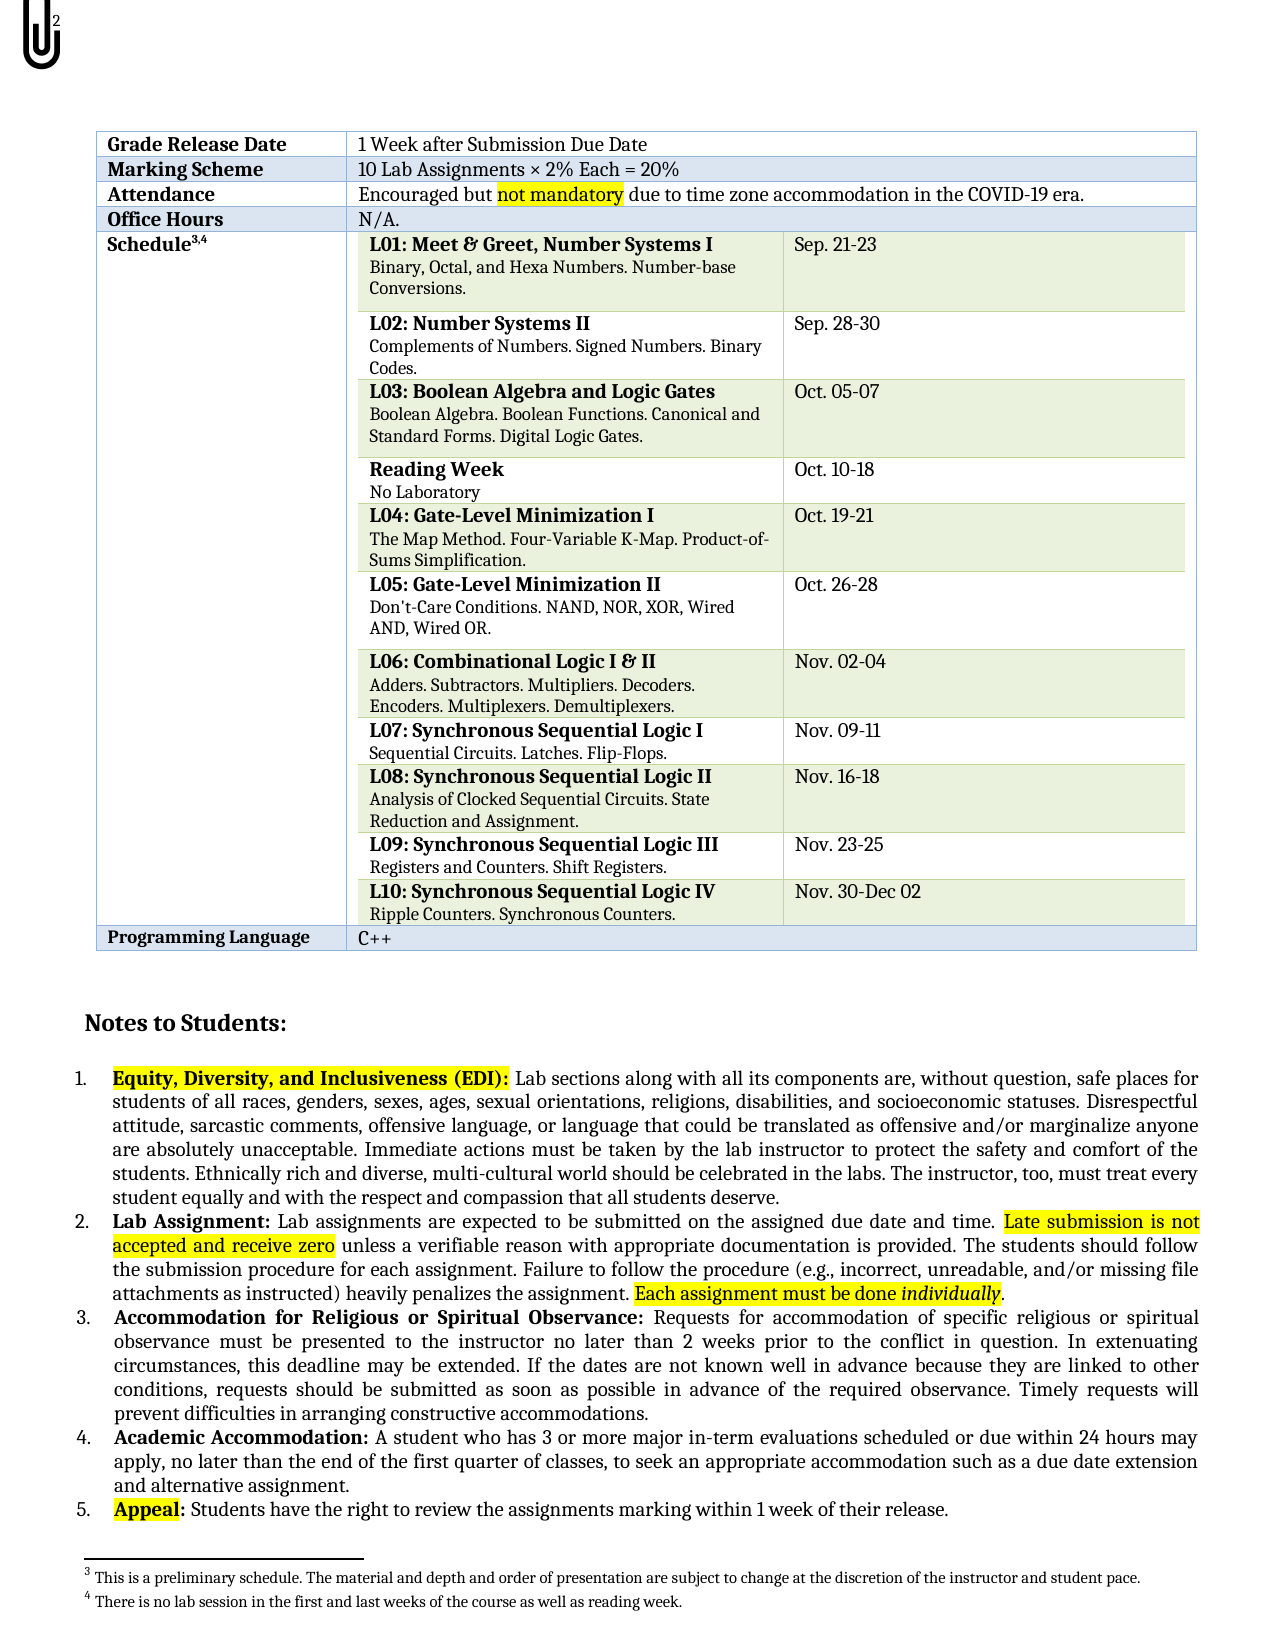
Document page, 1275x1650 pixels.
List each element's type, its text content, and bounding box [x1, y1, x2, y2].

table_cell N/A. [347, 207, 1196, 231]
table_cell 10 Lab Assignments × 2% Each = 20% [347, 157, 1196, 181]
table_cell C++ [347, 926, 1196, 950]
list Accommodation for Religious or Spiritual Observance: Requests for accommodation of specific religious or spiritual observance must be presented to the instructor no later than 2 weeks prior to the conflict in question. In extenuating circumstances, this deadline may be extended. If the dates are not known well in advance because they are linked to other conditions, requests should be submitted as soon as possible in advance of the required observance. Timely requests will prevent difficulties in arranging constructive accommodations. [76, 1306, 1200, 1426]
table_cell 1 Week after Submission Due Date [347, 132, 1196, 156]
picture [0, 0, 88, 75]
table_cell Schedule, [97, 232, 346, 925]
table_cell Encouraged but not mandatory due to time zone accommodation in the COVID-19 era. [624, 182, 1196, 206]
table_cell Programming Language [97, 926, 346, 950]
list Academic Accommodation: A student who has 3 or more major in-term evaluations scheduled or due within 24 hours may apply, no later than the end of the first quarter of classes, to seek an appropriate accommodation such as a due date extension and alternative assignment. [76, 1426, 1200, 1497]
table_cell Office Hours [97, 207, 346, 231]
table_cell Attendance [97, 182, 346, 206]
list Appeal: Students have the right to review the assignments marking within 1 week of their release. [76, 1497, 1200, 1521]
table_cell Grade Release Date [97, 132, 346, 156]
list Lab Assignment: Lab assignments are expected to be submitted on the assigned due date and time. Late submission is not accepted and receive zero unless a verifiable reason with appropriate documentation is provided. The students should follow the submission procedure for each assignment. Failure to follow the procedure (e.g., incorrect, unreadable, and/or missing file attachments as instructed) heavily penalizes the assignment. Each assignment must be done individually. [75, 1210, 1200, 1306]
list Equity, Diversity, and Inclusiveness (EDI): Lab sections along with all its components are, without question, safe places for students of all races, genders, sexes, ages, sexual orientations, religions, disabilities, and socioeconomic statuses. Disrespectful attitude, sarcastic comments, offensive language, or language that could be translated as offensive and/or marginalize anyone are absolutely unacceptable. Immediate actions must be taken by the lab instructor to protect the safety and comfort of the students. Ethnically rich and diverse, multi-cultural world should be celebrated in the labs. The instructor, too, must treat every student equally and with the respect and compassion that all students deserve. [75, 1066, 1200, 1210]
table_cell [784, 232, 1196, 925]
table_cell Marking Scheme [97, 157, 346, 181]
table_cell [347, 232, 783, 925]
text Notes to Students: [84, 1009, 1200, 1037]
